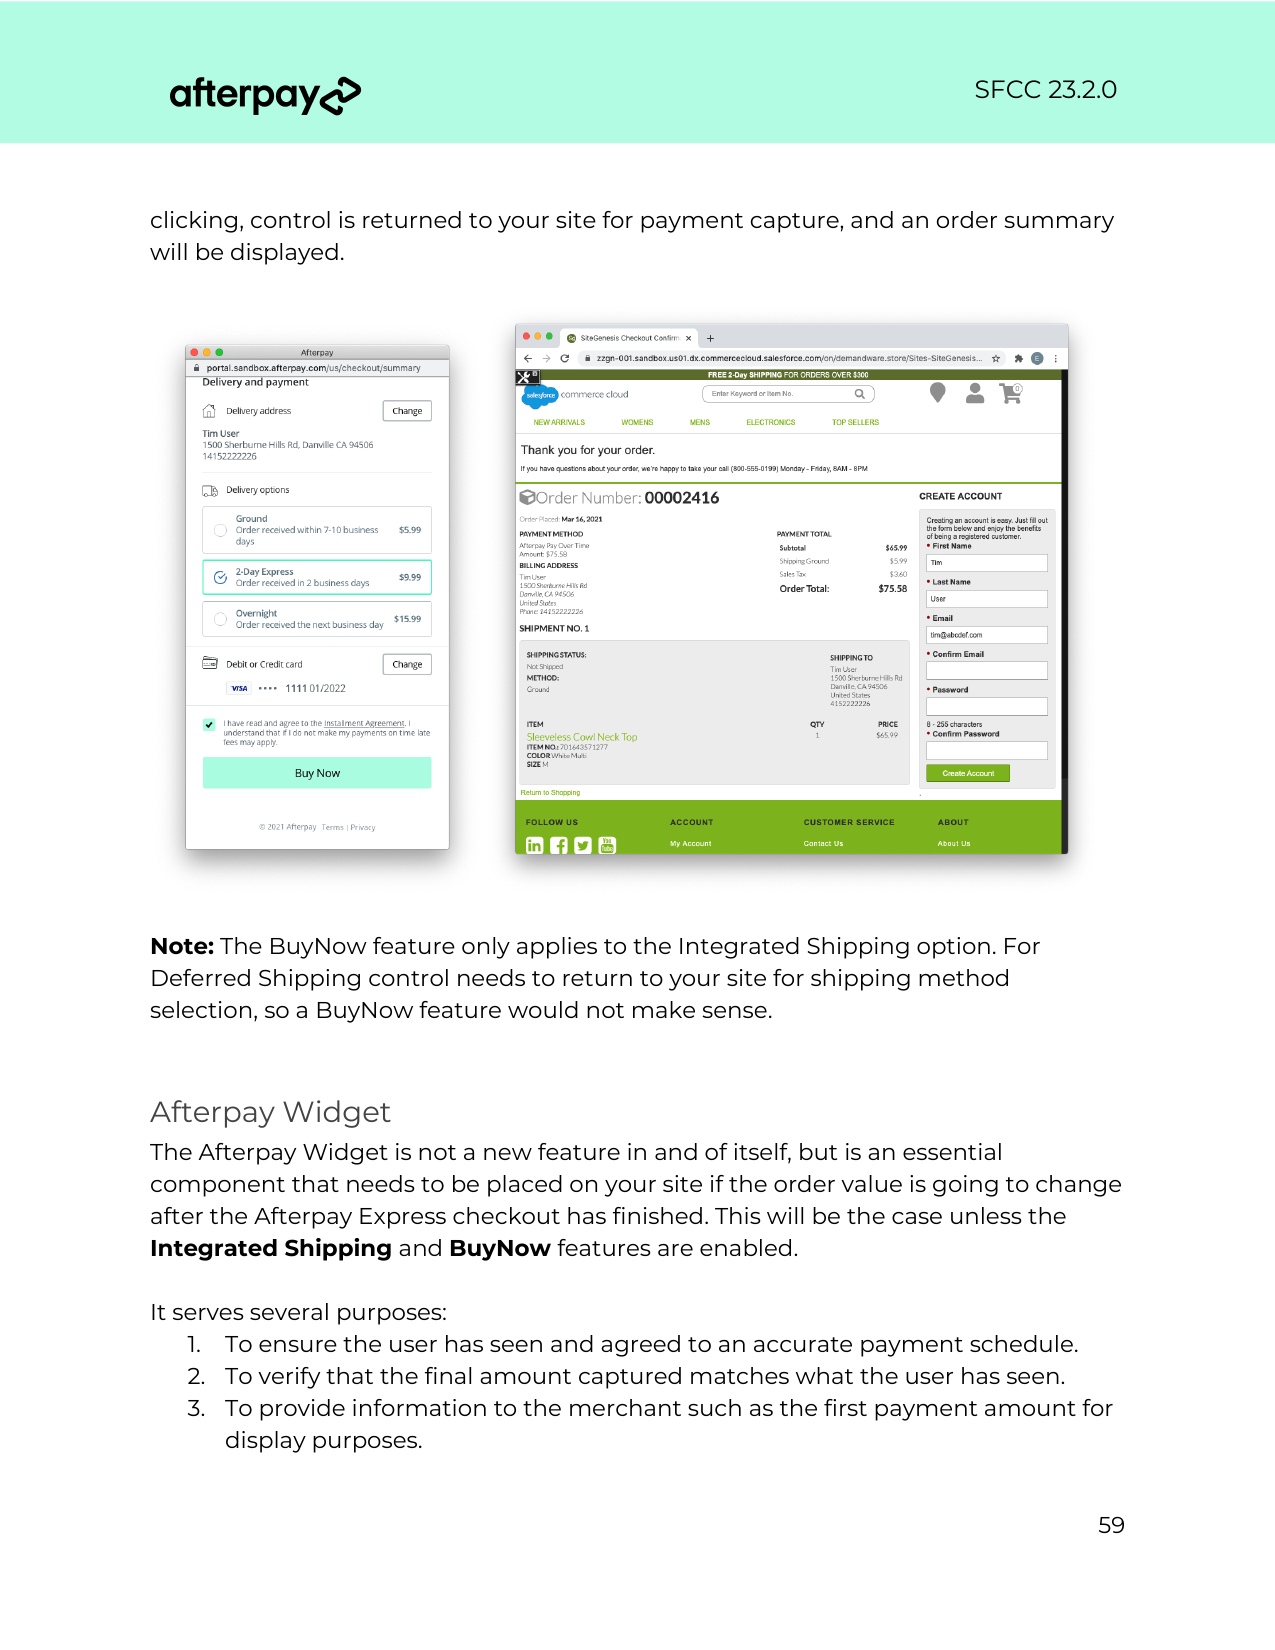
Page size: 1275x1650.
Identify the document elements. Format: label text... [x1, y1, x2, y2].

list To verify that the final amount captured matches what the user has seen. [187, 1362, 1125, 1390]
picture [134, 48, 397, 144]
picture [150, 302, 1100, 896]
text Note: The BuyNow feature only applies to the Integrated Shipping option. For Deferred Shipping control needs to return to your site for shipping method selection, so a BuyNow feature would not make sense. [150, 932, 1125, 1024]
subtitle Afterpay Widget [150, 1094, 1125, 1129]
text The Afterpay Widget is not a new feature in and of itself, but is an essential component that needs to be placed on your site if the order value is going to change after the Afterpay Express checkout has finished. This will be the case unless the Integrated Shipping and BuyNow features are enabled. It serves several purposes: [150, 1138, 1125, 1326]
list To ensure the user has seen and agreed to an accurate payment schedule. [187, 1330, 1125, 1358]
list To provide information to the merchant such as the first payment amount for display purposes. [187, 1394, 1125, 1454]
